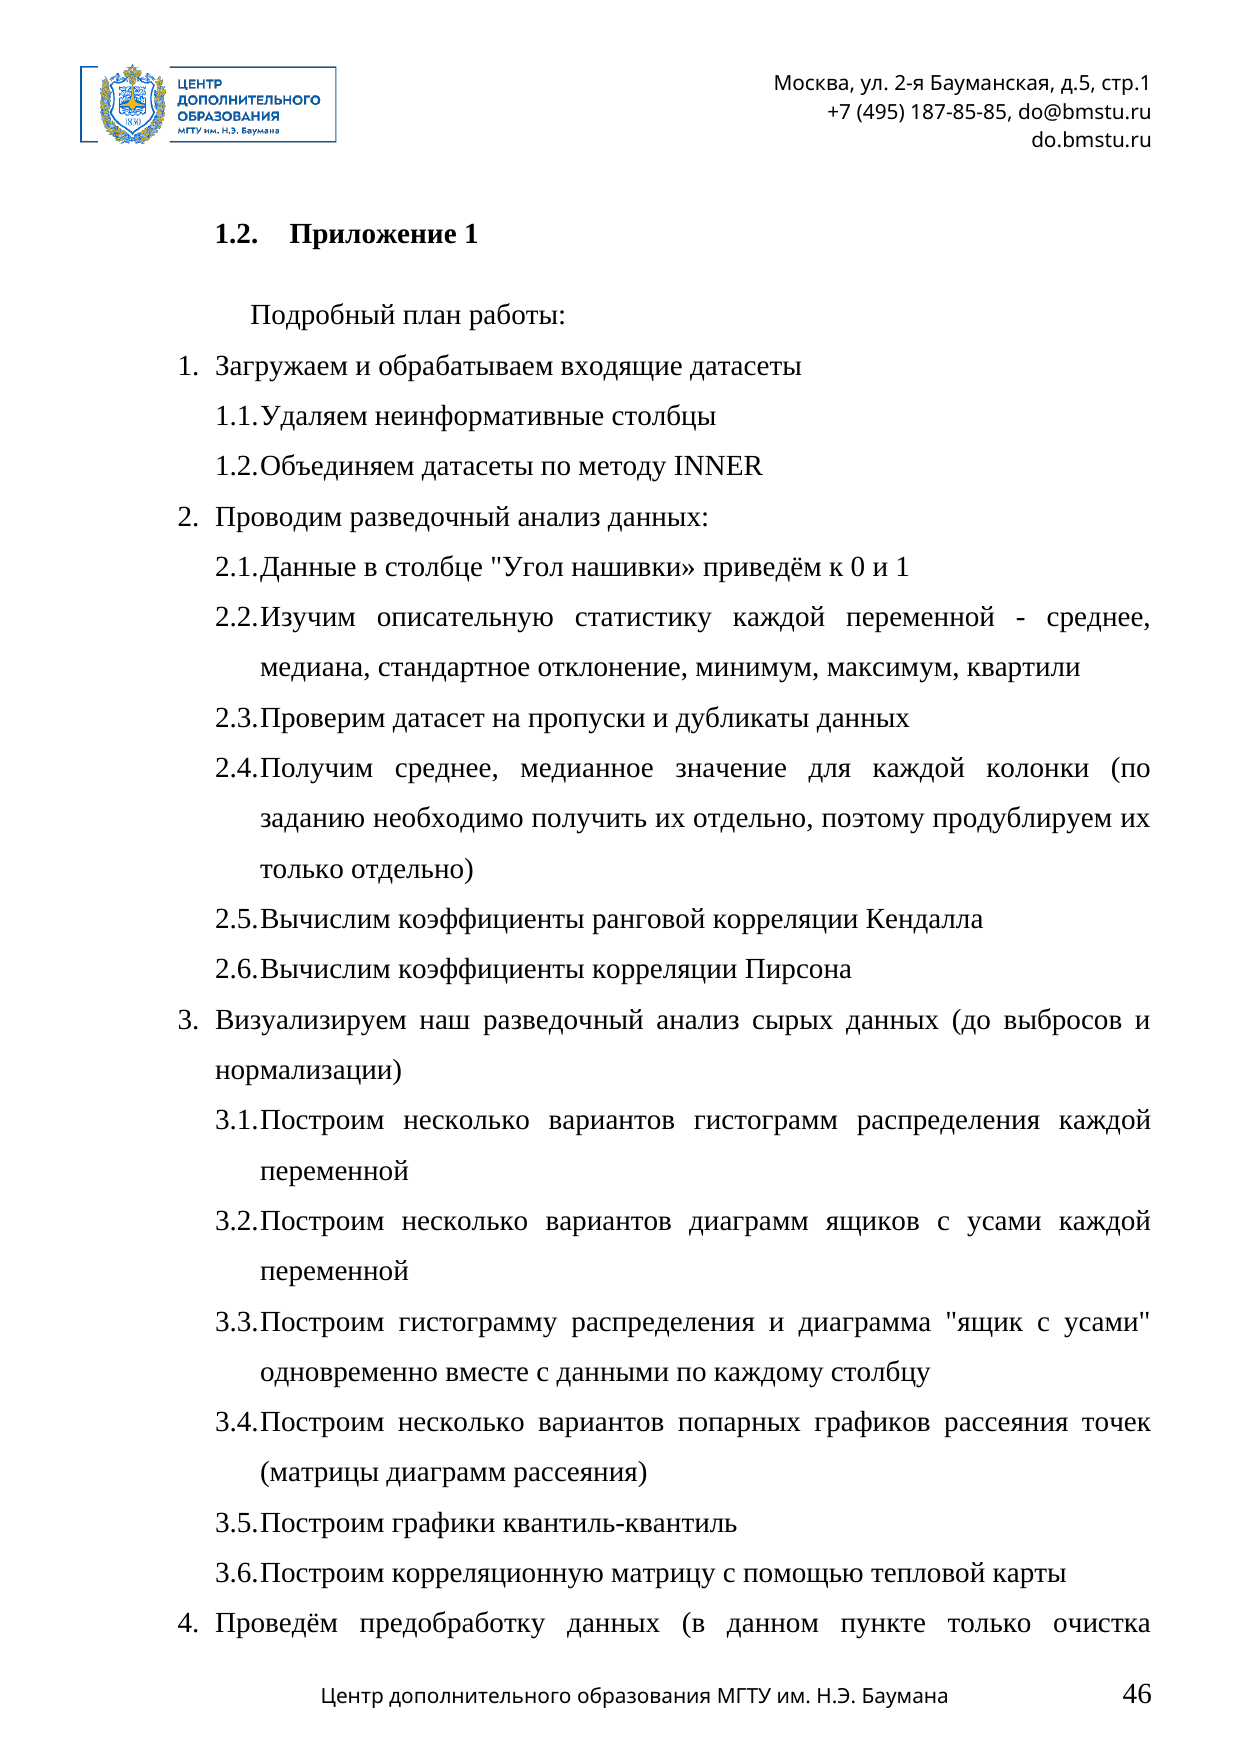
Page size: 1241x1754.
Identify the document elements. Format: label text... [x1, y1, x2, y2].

list Проведём предобработку данных (в данном пункте только очистка датасета от выбросов) [177, 1606, 1152, 1639]
list Вычислим коэффициенты ранговой корреляции Кендалла [215, 901, 1152, 935]
list Объединяем датасеты по методу INNER [215, 448, 1152, 482]
list Построим несколько вариантов попарных графиков рассеяния точек (матрицы диаграмм рассеяния) [215, 1404, 1152, 1488]
list Построим корреляционную матрицу с помощью тепловой карты [215, 1555, 1152, 1589]
text Подробный план работы: [177, 297, 1152, 331]
list Приложение 1 [214, 216, 1152, 249]
list Построим графики квантиль-квантиль [215, 1505, 1152, 1538]
list Загружаем и обрабатываем входящие датасеты [177, 348, 1152, 381]
list Построим гистограмму распределения и диаграмма "ящик с усами" одновременно вместе с данными по каждому столбцу [215, 1304, 1152, 1387]
list Вычислим коэффициенты корреляции Пирсона [215, 951, 1152, 985]
list Получим среднее, медианное значение для каждой колонки (по заданию необходимо получить их отдельно, поэтому продублируем их только отдельно) [215, 750, 1152, 884]
list Построим несколько вариантов диаграмм ящиков с усами каждой переменной [215, 1203, 1152, 1287]
list Проводим разведочный анализ данных: [177, 499, 1152, 532]
list Визуализируем наш разведочный анализ сырых данных (до выбросов и нормализации) [177, 1002, 1152, 1086]
list Удаляем неинформативные столбцы [215, 398, 1152, 432]
list Проверим датасет на пропуски и дубликаты данных [215, 700, 1152, 733]
list Построим несколько вариантов гистограмм распределения каждой переменной [215, 1102, 1152, 1186]
list Данные в столбце "Угол нашивки» приведём к 0 и 1 [215, 549, 1152, 582]
picture [80, 64, 337, 144]
list Изучим описательную статистику каждой переменной - среднее, медиана, стандартное отклонение, минимум, максимум, квартили [215, 599, 1152, 683]
